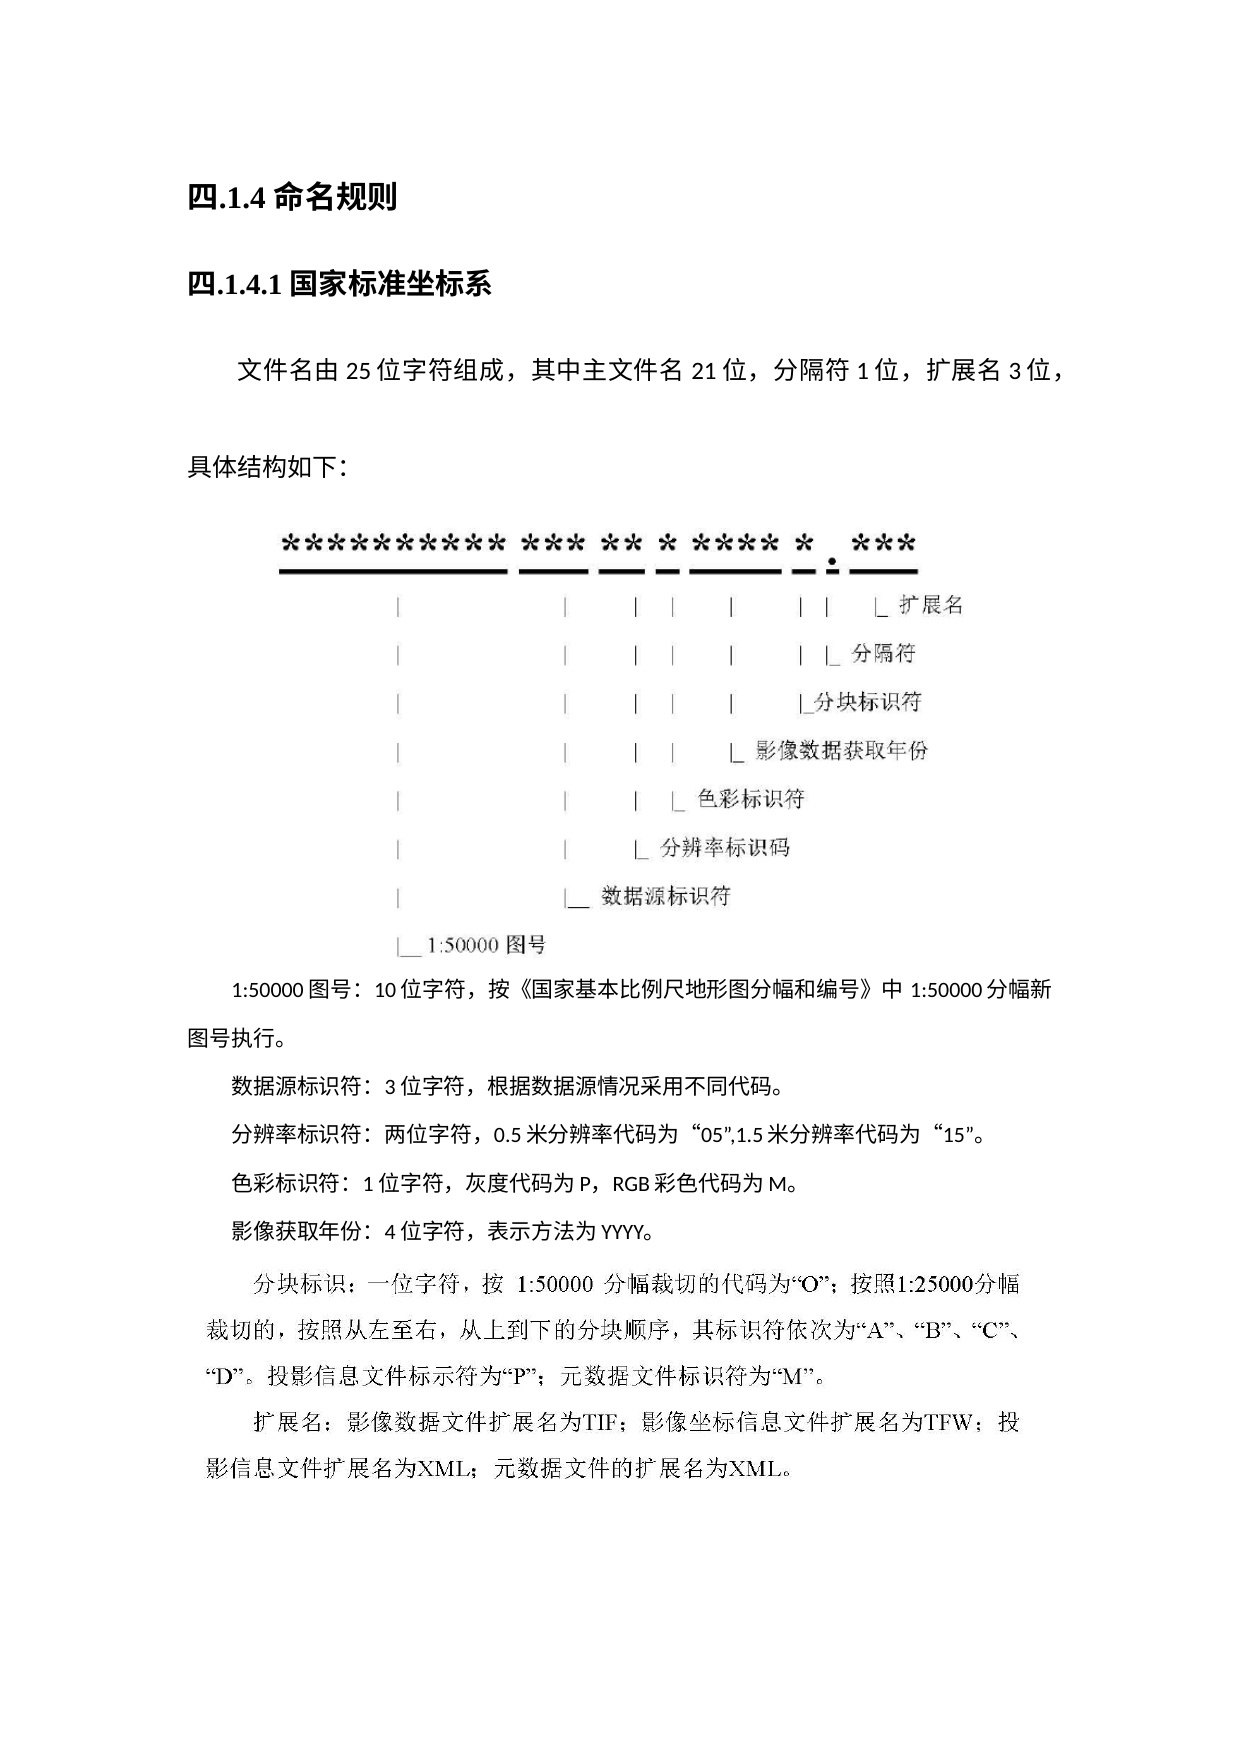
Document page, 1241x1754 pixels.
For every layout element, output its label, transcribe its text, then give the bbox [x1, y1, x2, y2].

text 色彩标识符：1位字符，灰度代码为P，RGB彩色代码为M。 [187, 1165, 1053, 1198]
subtitle 命名规则 [187, 162, 1053, 227]
picture [265, 516, 975, 969]
text 影像获取年份：4位字符，表示方法为YYYY。 [187, 1213, 1053, 1246]
text 分辨率标识符：两位字符，0.5米分辨率代码为“05”,1.5米分辨率代码为“15”。 [187, 1117, 1053, 1149]
text 文件名由25位字符组成，其中主文件名21位，分隔符1位，扩展名3位，具体结构如下： [187, 336, 1053, 498]
text 1:50000图号：10位字符，按《国家基本比例尺地形图分幅和编号》中1:50000分幅新图号执行。 [187, 971, 1053, 1053]
subtitle 国家标准坐标系 [187, 249, 1053, 314]
text 数据源标识符：3位字符，根据数据源情况采用不同代码。 [187, 1068, 1053, 1101]
